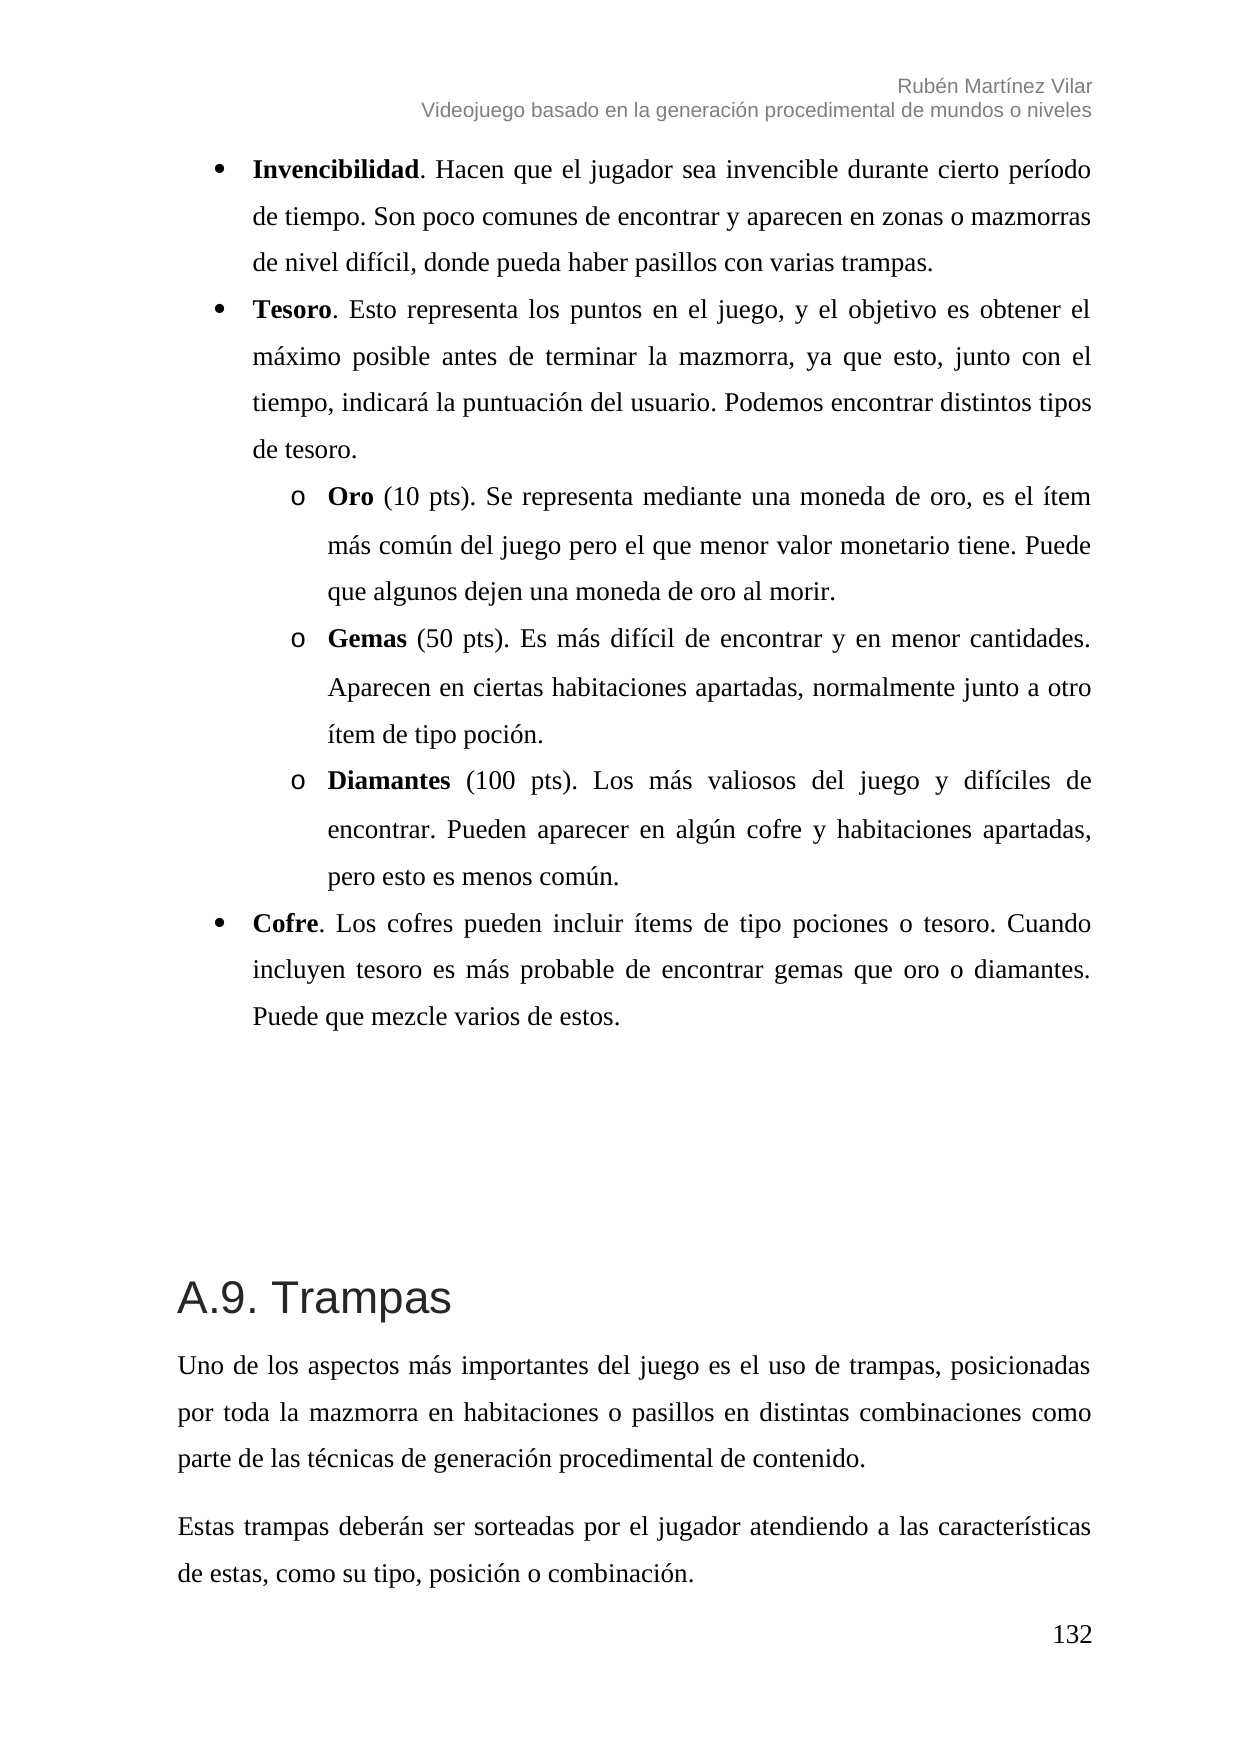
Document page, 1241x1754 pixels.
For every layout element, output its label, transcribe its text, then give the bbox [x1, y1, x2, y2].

list Tesoro. Esto representa los puntos en el juego, y el objetivo es obtener el máximo posible antes de terminar la mazmorra, ya que esto, junto con el tiempo, indicará la puntuación del usuario. Podemos encontrar distintos tipos de tesoro. [215, 293, 1092, 464]
list Oro (10 pts). Se representa mediante una moneda de oro, es el ítem más común del juego pero el que menor valor monetario tiene. Puede que algunos dejen una moneda de oro al morir. [290, 480, 1092, 607]
list Diamantes (100 pts). Los más valiosos del juego y difíciles de encontrar. Pueden aparecer en algún cofre y habitaciones apartadas, pero esto es menos común. [290, 764, 1092, 891]
list Gemas (50 pts). Es más difícil de encontrar y en menor cantidades. Aparecen en ciertas habitaciones apartadas, normalmente junto a otro ítem de tipo poción. [290, 622, 1092, 749]
text Uno de los aspectos más importantes del juego es el uso de trampas, posicionadas por toda la mazmorra en habitaciones o pasillos en distintas combinaciones como parte de las técnicas de generación procedimental de contenido. [177, 1349, 1092, 1474]
subtitle A.9. Trampas [177, 1270, 1092, 1323]
list Cofre. Los cofres pueden incluir ítems de tipo pociones o tesoro. Cuando incluyen tesoro es más probable de encontrar gemas que oro o diamantes. Puede que mezcle varios de estos. [215, 907, 1092, 1031]
list Invencibilidad. Hacen que el jugador sea invencible durante cierto período de tiempo. Son poco comunes de encontrar y aparecen en zonas o mazmorras de nivel difícil, donde pueda haber pasillos con varias trampas. [215, 153, 1092, 277]
text Estas trampas deberán ser sorteadas por el jugador atendiendo a las características de estas, como su tipo, posición o combinación. [177, 1510, 1092, 1588]
